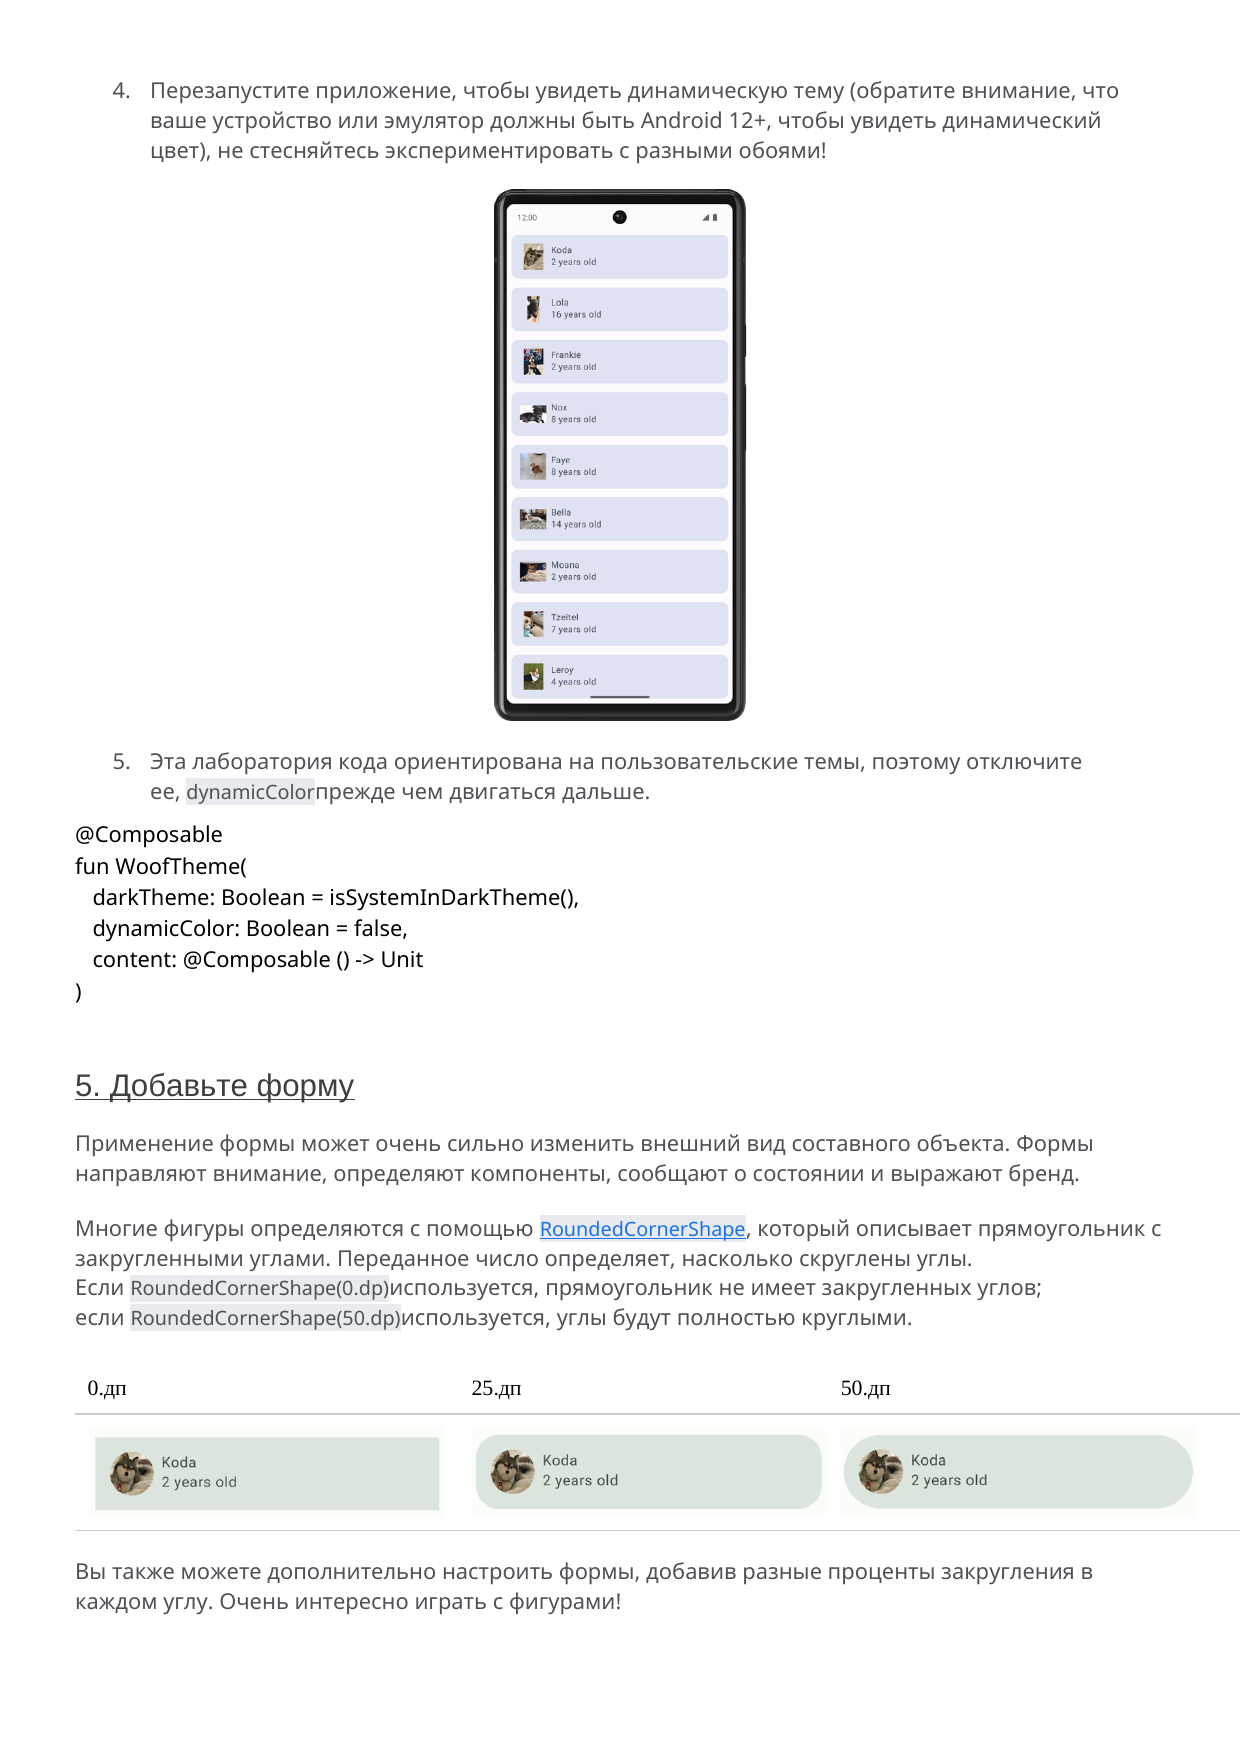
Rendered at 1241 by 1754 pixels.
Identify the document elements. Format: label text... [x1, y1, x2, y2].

picture [494, 189, 747, 721]
text 5. Добавьте форму [75, 1067, 1165, 1103]
list Эта лаборатория кода ориентирована на пользовательские темы, поэтому отключите ее, dynamicColorпрежде чем двигаться дальше. [112, 746, 1165, 805]
text @Composable fun WoofTheme( darkTheme: Boolean = isSystemInDarkTheme(), dynamicColor: Boolean = false, content: @Composable () -> Unit ) [75, 818, 1165, 1005]
table_header 25.дп [459, 1357, 828, 1413]
text Многие фигуры определяются с помощью RoundedCornerShape, который описывает прямоугольник с закругленными углами. Переданное число определяет, насколько скруглены углы. Если RoundedCornerShape(0.dp)используется, прямоугольник не имеет закругленных углов; если RoundedCornerShape(50.dp)используется, углы будут полностью круглыми. [75, 1213, 1165, 1332]
table_header 50.дп [828, 1357, 1240, 1413]
picture [89, 1427, 445, 1517]
table_header 0.дп [75, 1357, 459, 1413]
picture [840, 1427, 1195, 1517]
table_cell [75, 1415, 459, 1529]
text Применение формы может очень сильно изменить внешний вид составного объекта. Формы направляют внимание, определяют компоненты, сообщают о состоянии и выражают бренд. [75, 1128, 1165, 1188]
table_cell [828, 1415, 1240, 1529]
table_cell [459, 1415, 828, 1529]
list Перезапустите приложение, чтобы увидеть динамическую тему (обратите внимание, что ваше устройство или эмулятор должны быть Android 12+, чтобы увидеть динамический цвет), не стесняйтесь экспериментировать с разными обоями! [112, 75, 1165, 164]
picture [471, 1427, 826, 1516]
text Вы также можете дополнительно настроить формы, добавив разные проценты закругления в каждом углу. Очень интересно играть с фигурами! [75, 1556, 1165, 1616]
